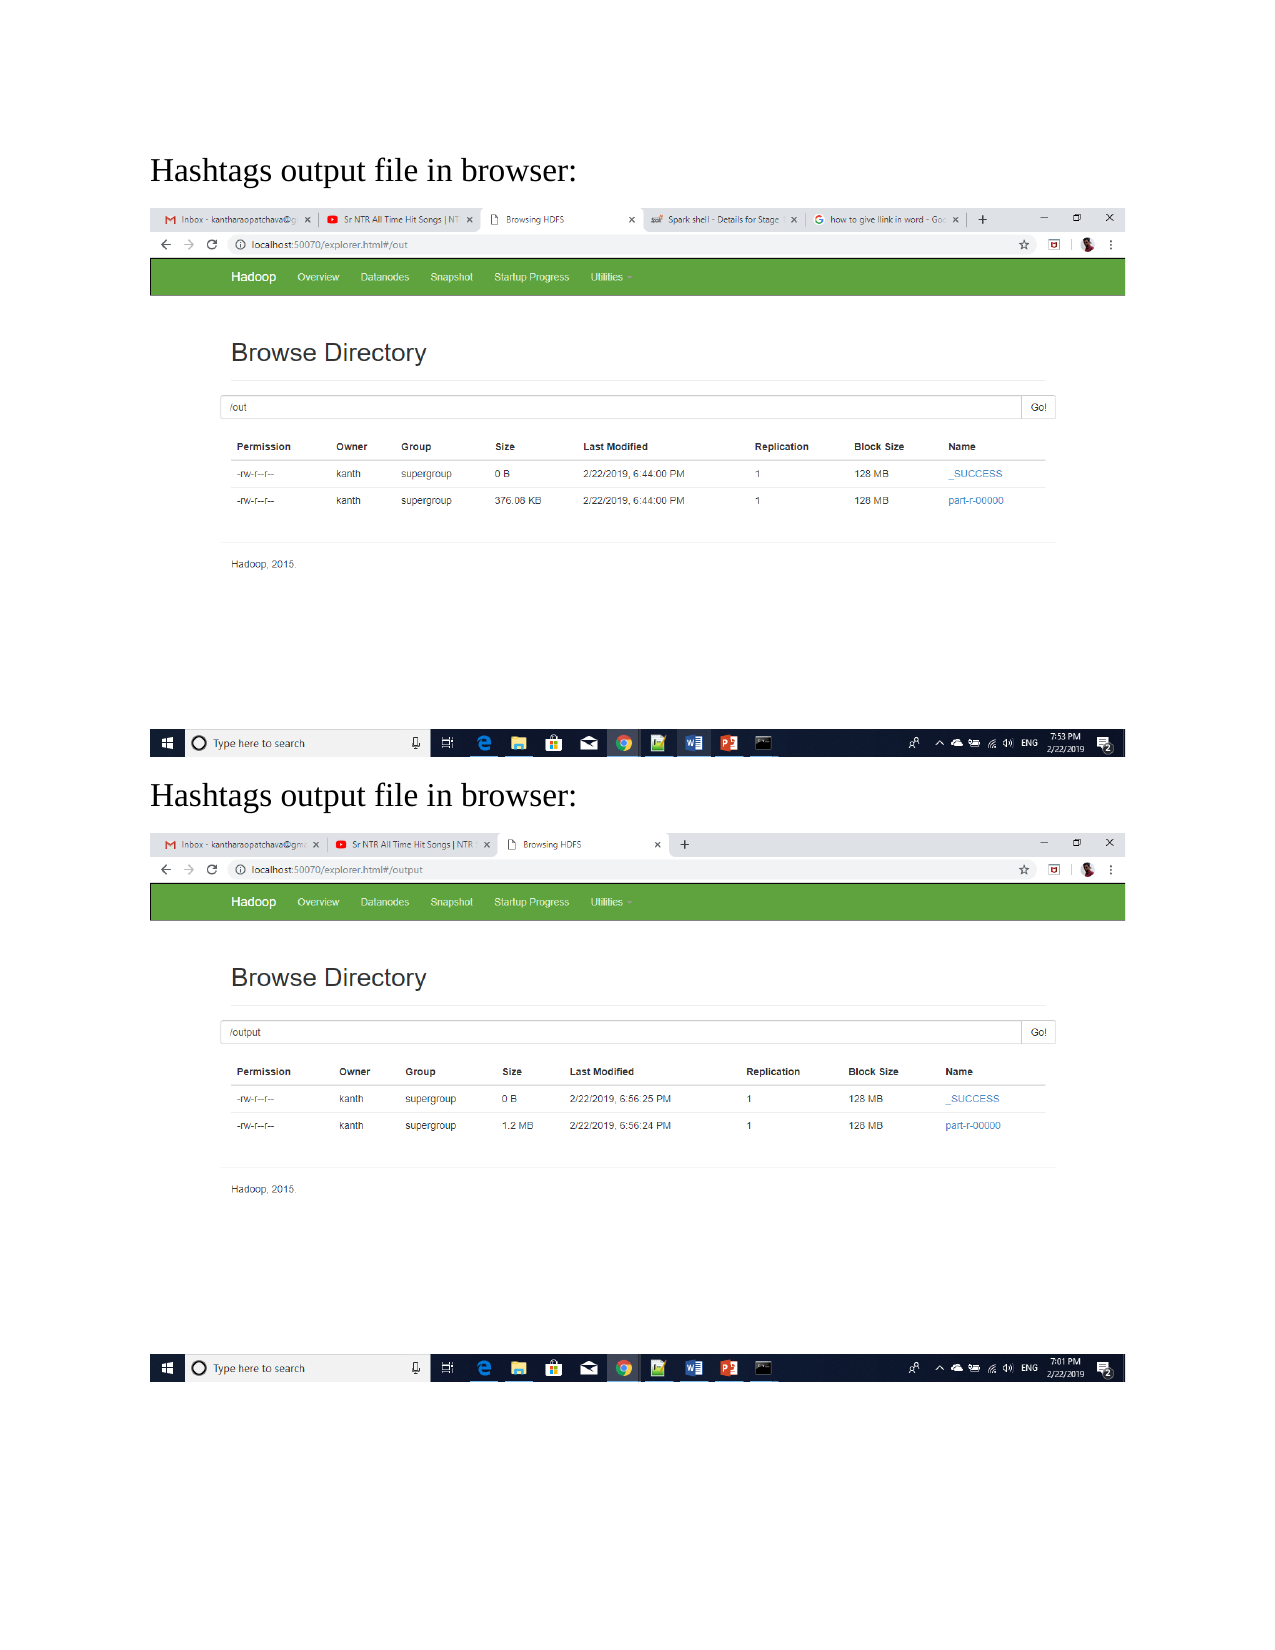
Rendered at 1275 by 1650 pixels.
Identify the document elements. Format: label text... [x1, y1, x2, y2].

picture [150, 208, 1125, 757]
text Hashtags output file in browser: [150, 775, 1125, 813]
picture [150, 833, 1125, 1382]
text Hashtags output file in browser: [150, 150, 1125, 188]
